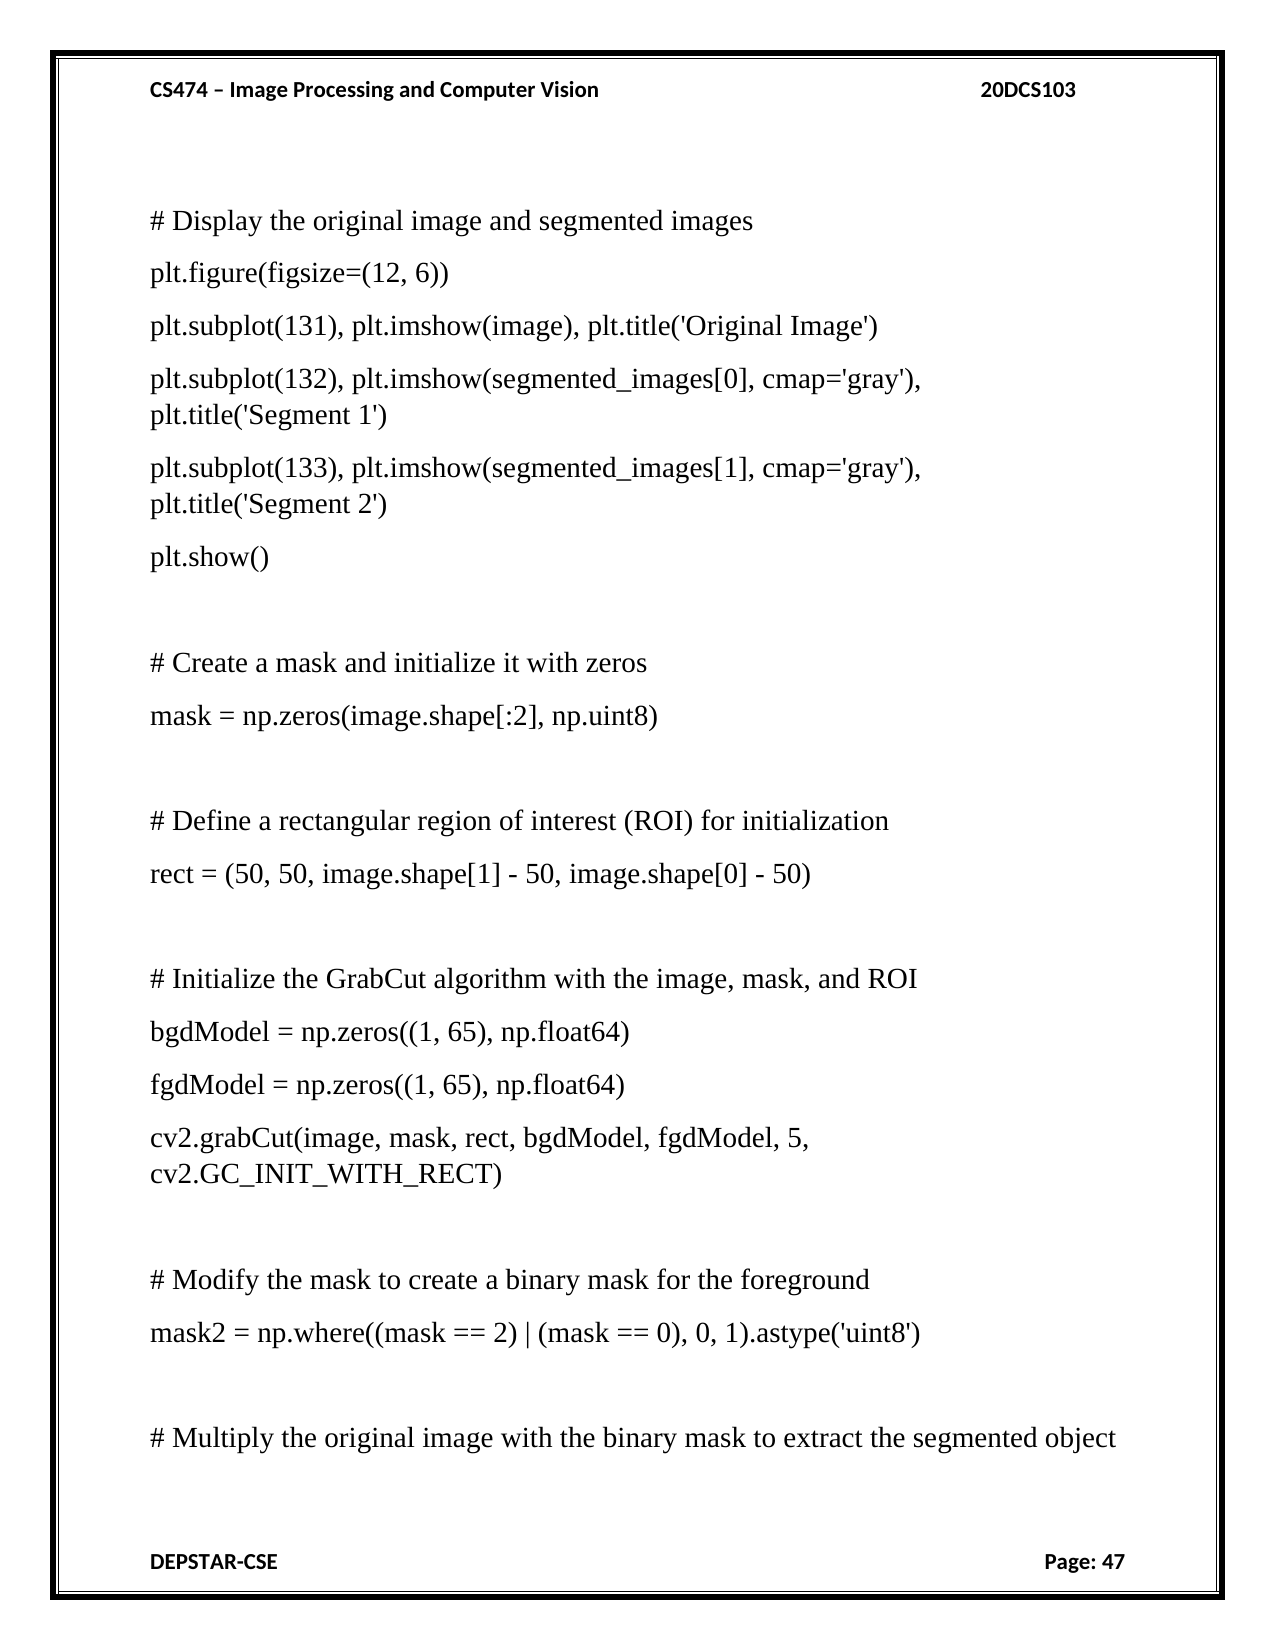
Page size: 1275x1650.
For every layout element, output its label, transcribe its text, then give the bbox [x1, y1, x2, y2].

text rect = (50, 50, image.shape[1] - 50, image.shape[0] - 50) [150, 856, 1125, 889]
text # Define a rectangular region of interest (ROI) for initialization [150, 803, 1125, 837]
text # Display the original image and segmented images [150, 203, 1125, 236]
text plt.subplot(133), plt.imshow(segmented_images[1], cmap='gray'), plt.title('Segment 2') [150, 450, 1125, 520]
text # Create a mask and initialize it with zeros [150, 645, 1125, 678]
text mask2 = np.where((mask == 2) | (mask == 0), 0, 1).astype('uint8') [150, 1315, 1125, 1348]
text # Initialize the GrabCut algorithm with the image, mask, and ROI [150, 962, 1125, 995]
text mask = np.zeros(image.shape[:2], np.uint8) [150, 698, 1125, 731]
text fgdModel = np.zeros((1, 65), np.float64) [150, 1067, 1125, 1101]
text plt.show() [150, 539, 1125, 573]
text bgdModel = np.zeros((1, 65), np.float64) [150, 1014, 1125, 1048]
text # Multiply the original image with the binary mask to extract the segmented object [150, 1420, 1125, 1454]
text plt.subplot(131), plt.imshow(image), plt.title('Original Image') [150, 308, 1125, 342]
text plt.figure(figsize=(12, 6)) [150, 256, 1125, 289]
text cv2.grabCut(image, mask, rect, bgdModel, fgdModel, 5, cv2.GC_INIT_WITH_RECT) [150, 1120, 1125, 1190]
text # Modify the mask to create a binary mask for the foreground [150, 1262, 1125, 1295]
text plt.subplot(132), plt.imshow(segmented_images[0], cmap='gray'), plt.title('Segment 1') [150, 361, 1125, 431]
